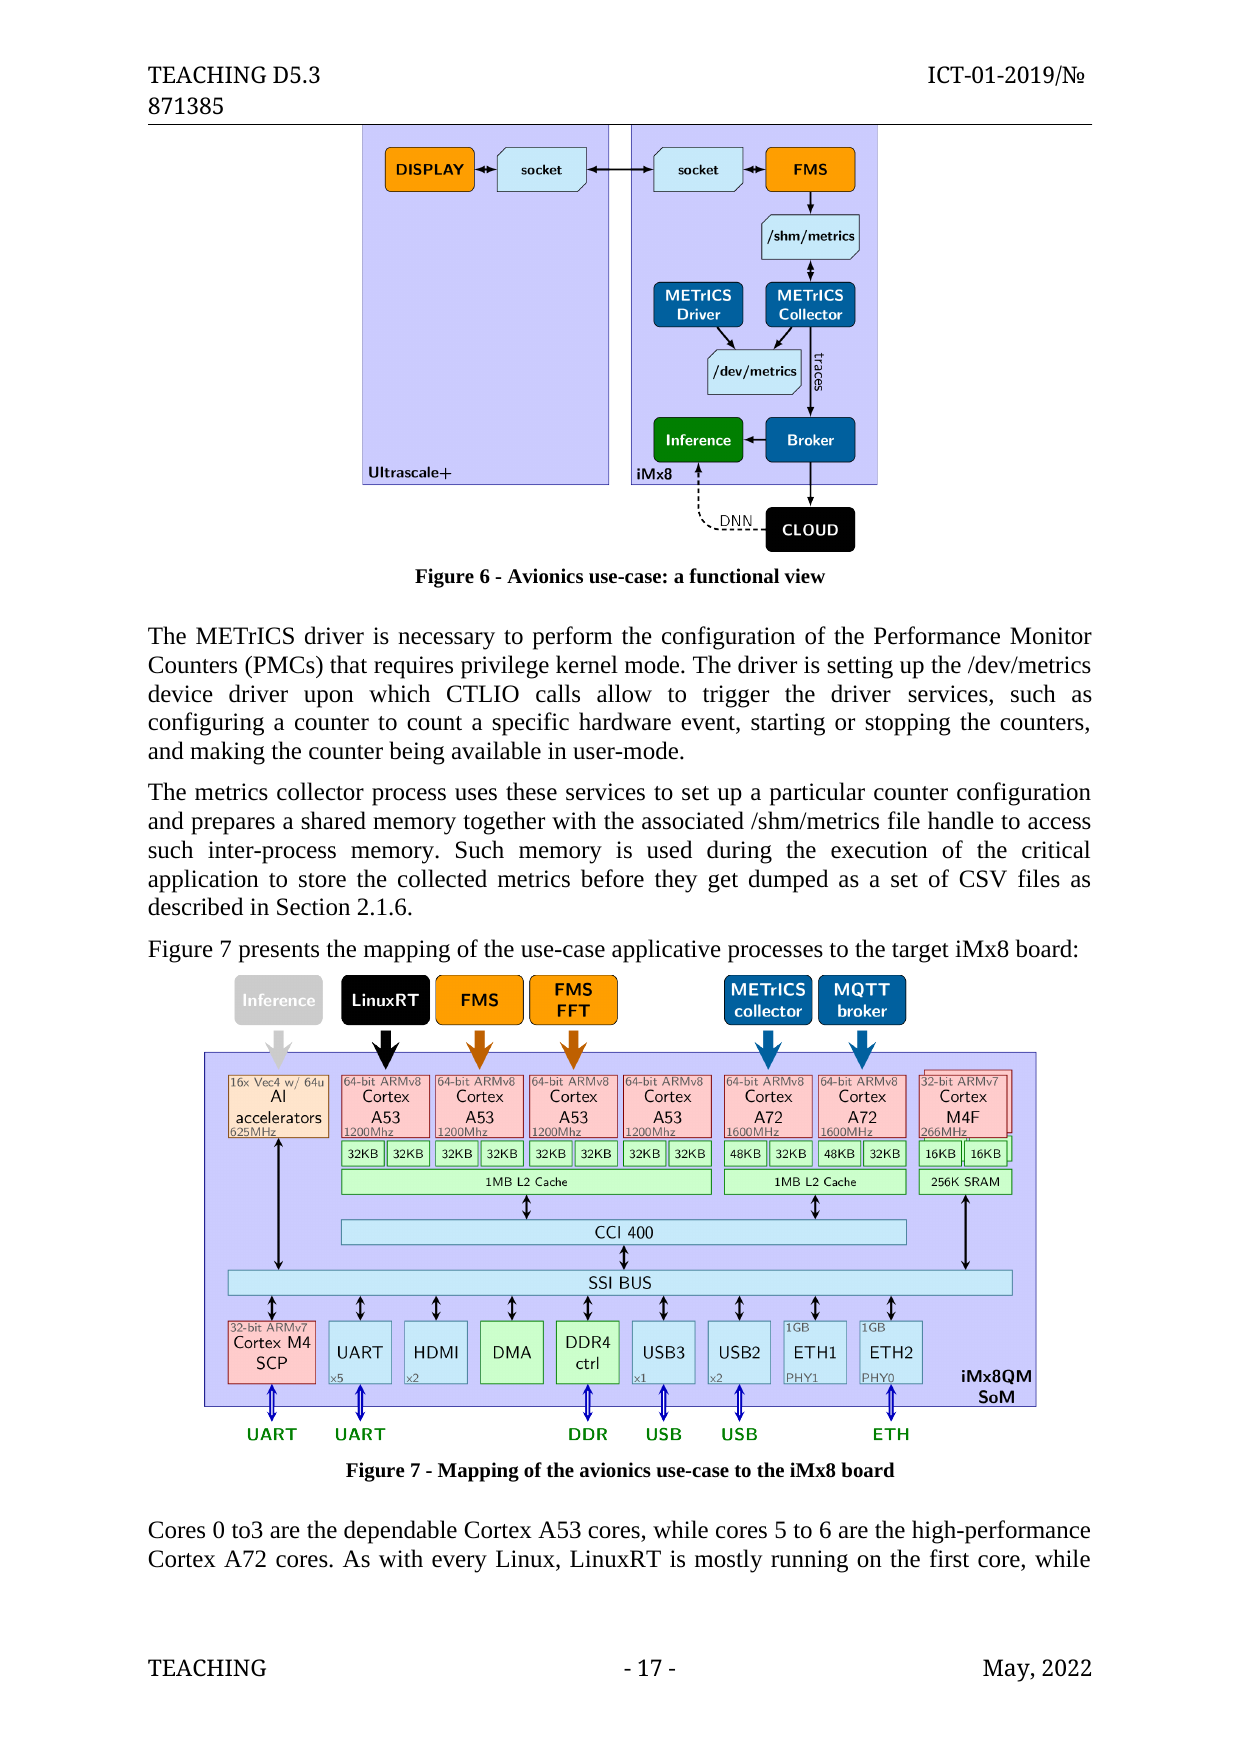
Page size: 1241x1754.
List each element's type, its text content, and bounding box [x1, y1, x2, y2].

text Figure 6 - Avionics use-case: a functional view [148, 564, 1092, 588]
text Figure 7 presents the mapping of the use-case applicative processes to the target iMx8 board: [148, 934, 1092, 962]
picture [190, 975, 1050, 1446]
text The metrics collector process uses these services to set up a particular counter configuration and prepares a shared memory together with the associated /shm/metrics file handle to access such inter-process memory. Such memory is used during the execution of the critical application to store the collected metrics before they get dumped as a set of CSV files as described in Section 2.1.6. [148, 777, 1092, 921]
text The METrICS driver is necessary to perform the configuration of the Performance Monitor Counters (PMCs) that requires privilege kernel mode. The driver is setting up the /dev/metrics device driver upon which CTLIO calls allow to trigger the driver services, such as configuring a counter to count a specific hardware event, starting or stopping the counters, and making the counter being available in user-mode. [148, 621, 1092, 765]
picture [362, 125, 878, 552]
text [148, 1516, 1092, 1573]
text Figure 7 - Mapping of the avionics use-case to the iMx8 board [148, 1458, 1092, 1482]
